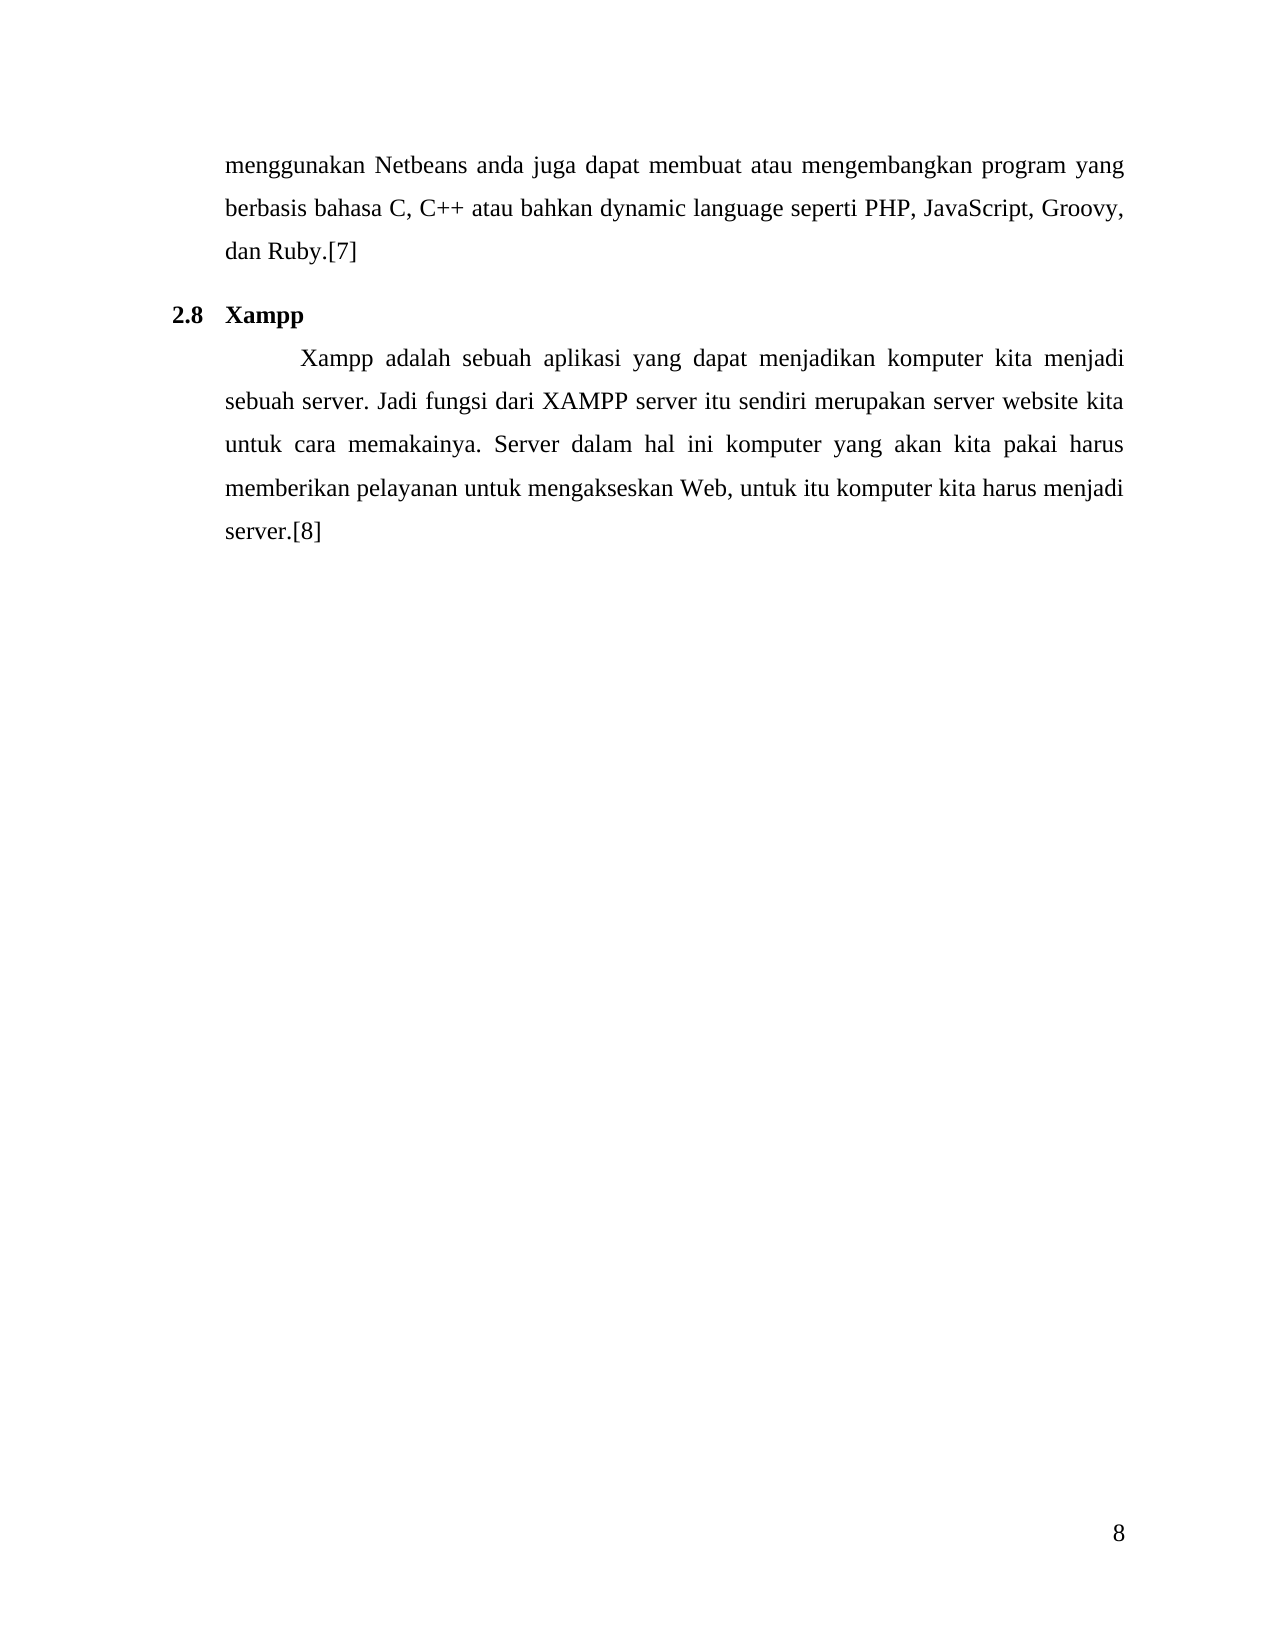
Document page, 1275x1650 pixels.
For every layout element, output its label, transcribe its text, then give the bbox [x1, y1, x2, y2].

list Xampp adalah sebuah aplikasi yang dapat menjadikan komputer kita menjadi sebuah server. Jadi fungsi dari XAMPP server itu sendiri merupakan server website kita untuk cara memakainya. Server dalam hal ini komputer yang akan kita pakai harus memberikan pelayanan untuk mengakseskan Web, untuk itu komputer kita harus menjadi server.[8] [225, 343, 1125, 544]
subtitle Xampp [187, 300, 1125, 329]
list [225, 150, 1125, 265]
